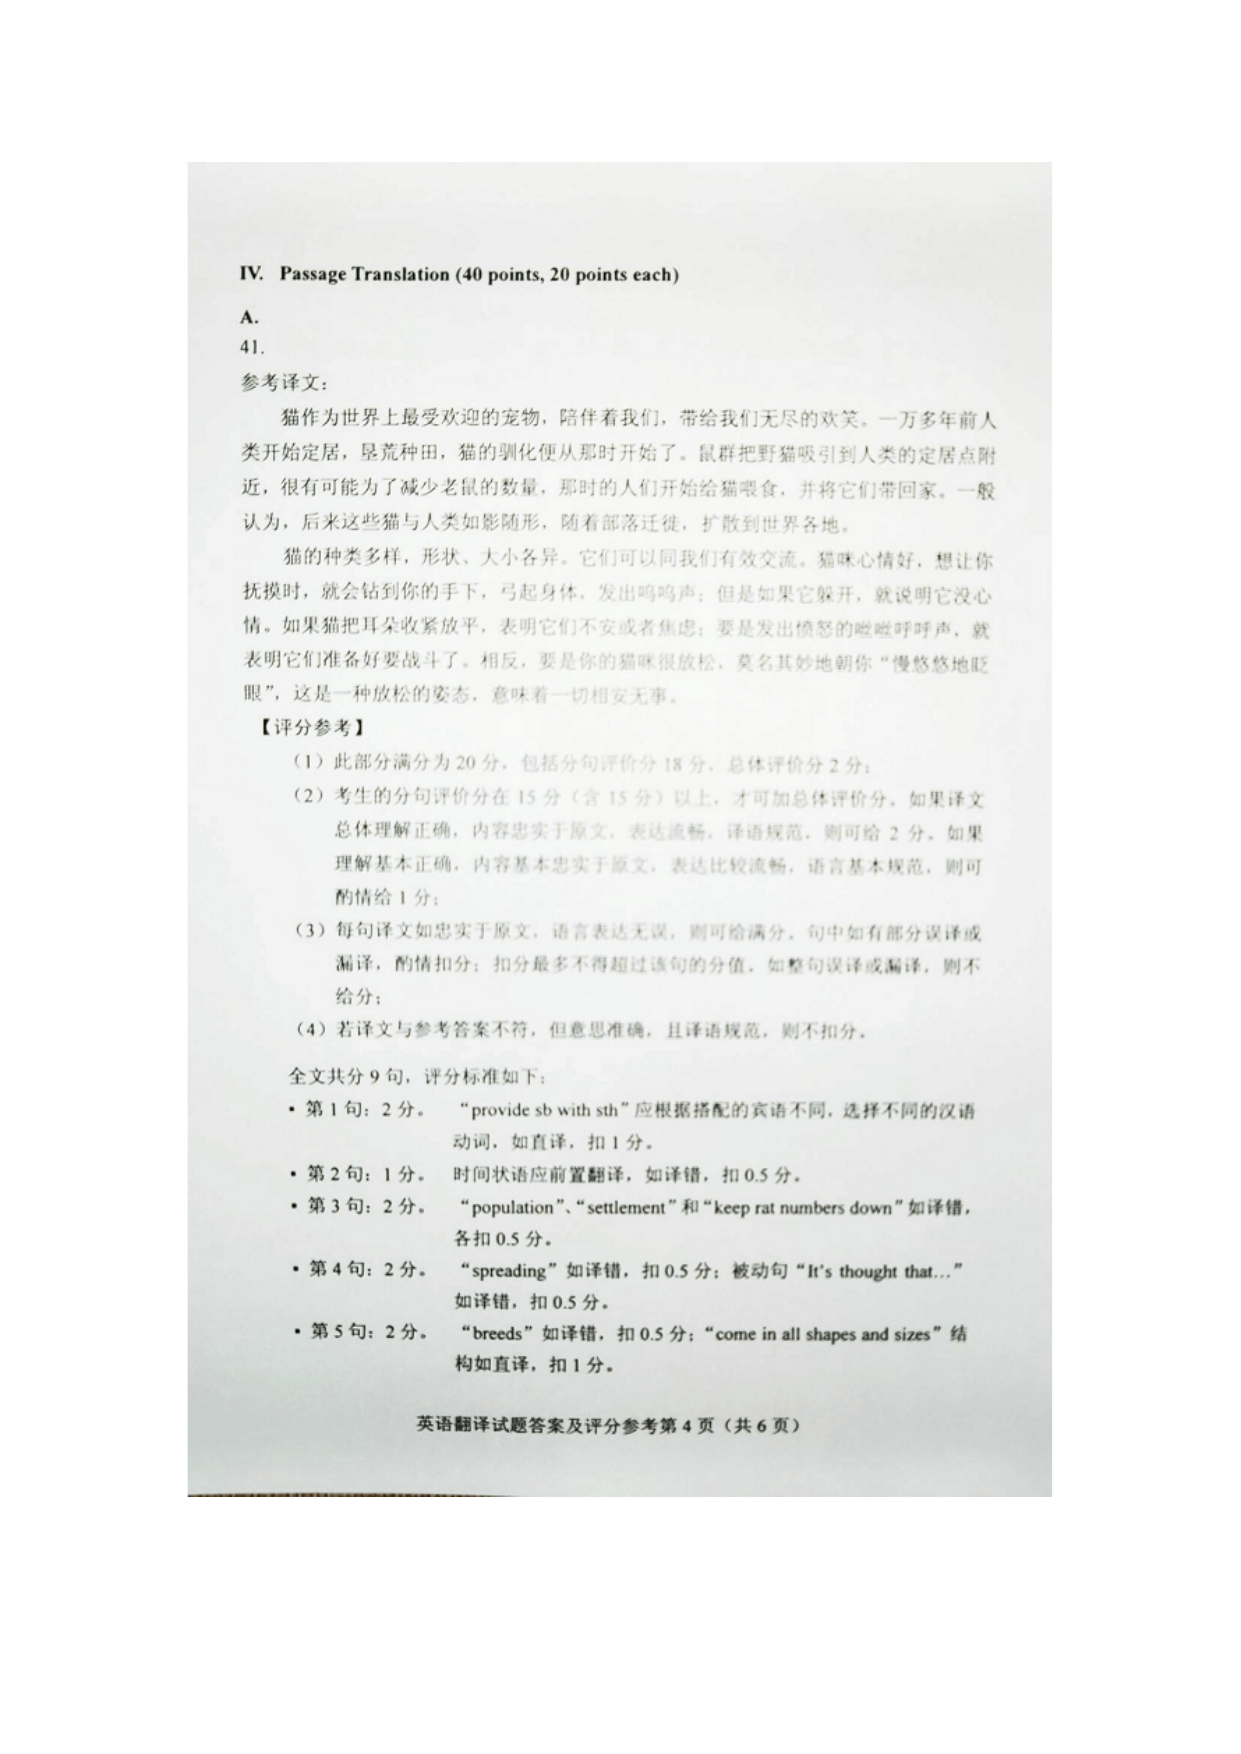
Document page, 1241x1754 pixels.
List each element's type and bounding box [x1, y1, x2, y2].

picture [187, 162, 1053, 1497]
